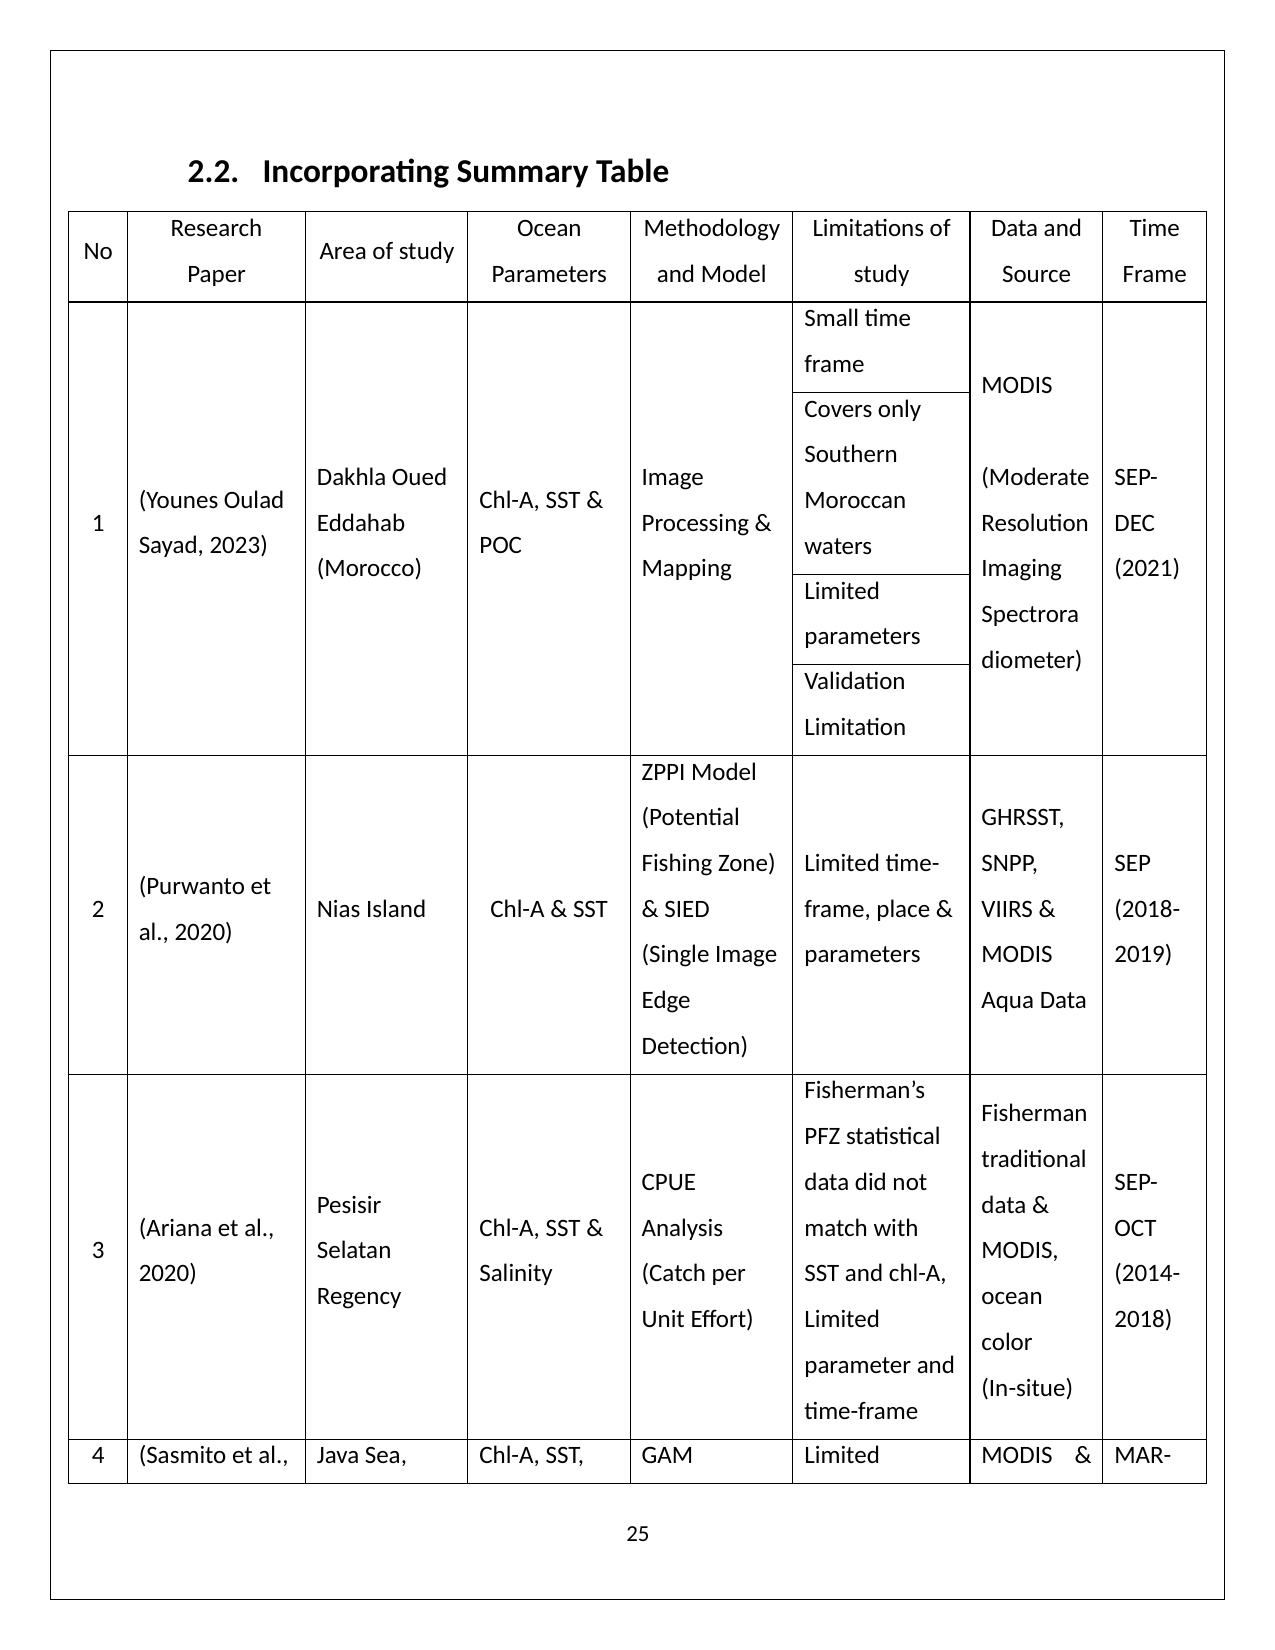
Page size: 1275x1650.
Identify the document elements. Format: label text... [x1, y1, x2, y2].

table_cell Limited time- frame, place & parameters [793, 756, 969, 1074]
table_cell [793, 1440, 969, 1483]
table_cell 3 [69, 1075, 127, 1438]
table_cell MODIS (Moderate Resolution Imaging Spectroradiometer) [971, 303, 1102, 754]
table_cell SEP-DEC (2021) [1103, 303, 1206, 754]
table_cell Fisherman traditional data & MODIS, ocean color (In-situe) [971, 1075, 1102, 1438]
table_cell SEP-OCT (2014-2018) [1103, 1075, 1206, 1438]
table_cell Dakhla Oued Eddahab (Morocco) [306, 303, 467, 754]
table_header No [69, 212, 127, 301]
table_header Limitations of study [793, 212, 969, 301]
table_cell Validation Limitation [793, 665, 969, 754]
table_cell 1 [69, 303, 127, 754]
table_cell Image Processing & Mapping [631, 303, 792, 754]
table_cell MAR-JUN (2021) [1103, 1440, 1206, 1483]
table_cell SEP (2018-2019) [1103, 756, 1206, 1074]
table_cell (Ariana et al., 2020) [128, 1075, 305, 1438]
table_cell ZPPI Model (Potential Fishing Zone) & SIED (Single Image Edge Detection) [631, 756, 792, 1074]
table_header Research Paper [128, 212, 305, 301]
table_cell Chl-A, SST & Salinity [468, 1075, 630, 1438]
table_cell GHRSST, SNPP, VIIRS & MODIS Aqua Data [971, 756, 1102, 1074]
table_cell Fisherman’s PFZ statistical data did not match with SST and chl-A, Limited parameter and time-frame [793, 1075, 969, 1438]
subtitle Incorporating Summary Table [187, 150, 1125, 191]
table_cell Nias Island [306, 756, 467, 1074]
table_cell (Younes Oulad Sayad, 2023) [128, 303, 305, 754]
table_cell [306, 1440, 467, 1483]
table_cell (Purwanto et al., 2020) [128, 756, 305, 1074]
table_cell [468, 1440, 630, 1483]
table_cell Chl-A & SST [468, 756, 630, 1074]
table_header Ocean Parameters [468, 212, 630, 301]
table_cell CPUE Analysis (Catch per Unit Effort) [631, 1075, 792, 1438]
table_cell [128, 1440, 305, 1483]
table_header Methodology and Model [631, 212, 792, 301]
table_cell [631, 1440, 792, 1483]
table_cell Covers only Southern Moroccan waters [793, 393, 969, 574]
table_header Data and Source [971, 212, 1102, 301]
table_cell Limited parameters [793, 575, 969, 664]
table_header Area of study [306, 212, 467, 301]
table_cell Chl-A, SST & POC [468, 303, 630, 754]
table_cell 4 [69, 1440, 127, 1483]
table_cell 2 [69, 756, 127, 1074]
table_cell Pesisir Selatan Regency [306, 1075, 467, 1438]
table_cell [971, 1440, 1102, 1483]
table_header Time Frame [1103, 212, 1206, 301]
table_cell Small time frame [793, 303, 969, 392]
